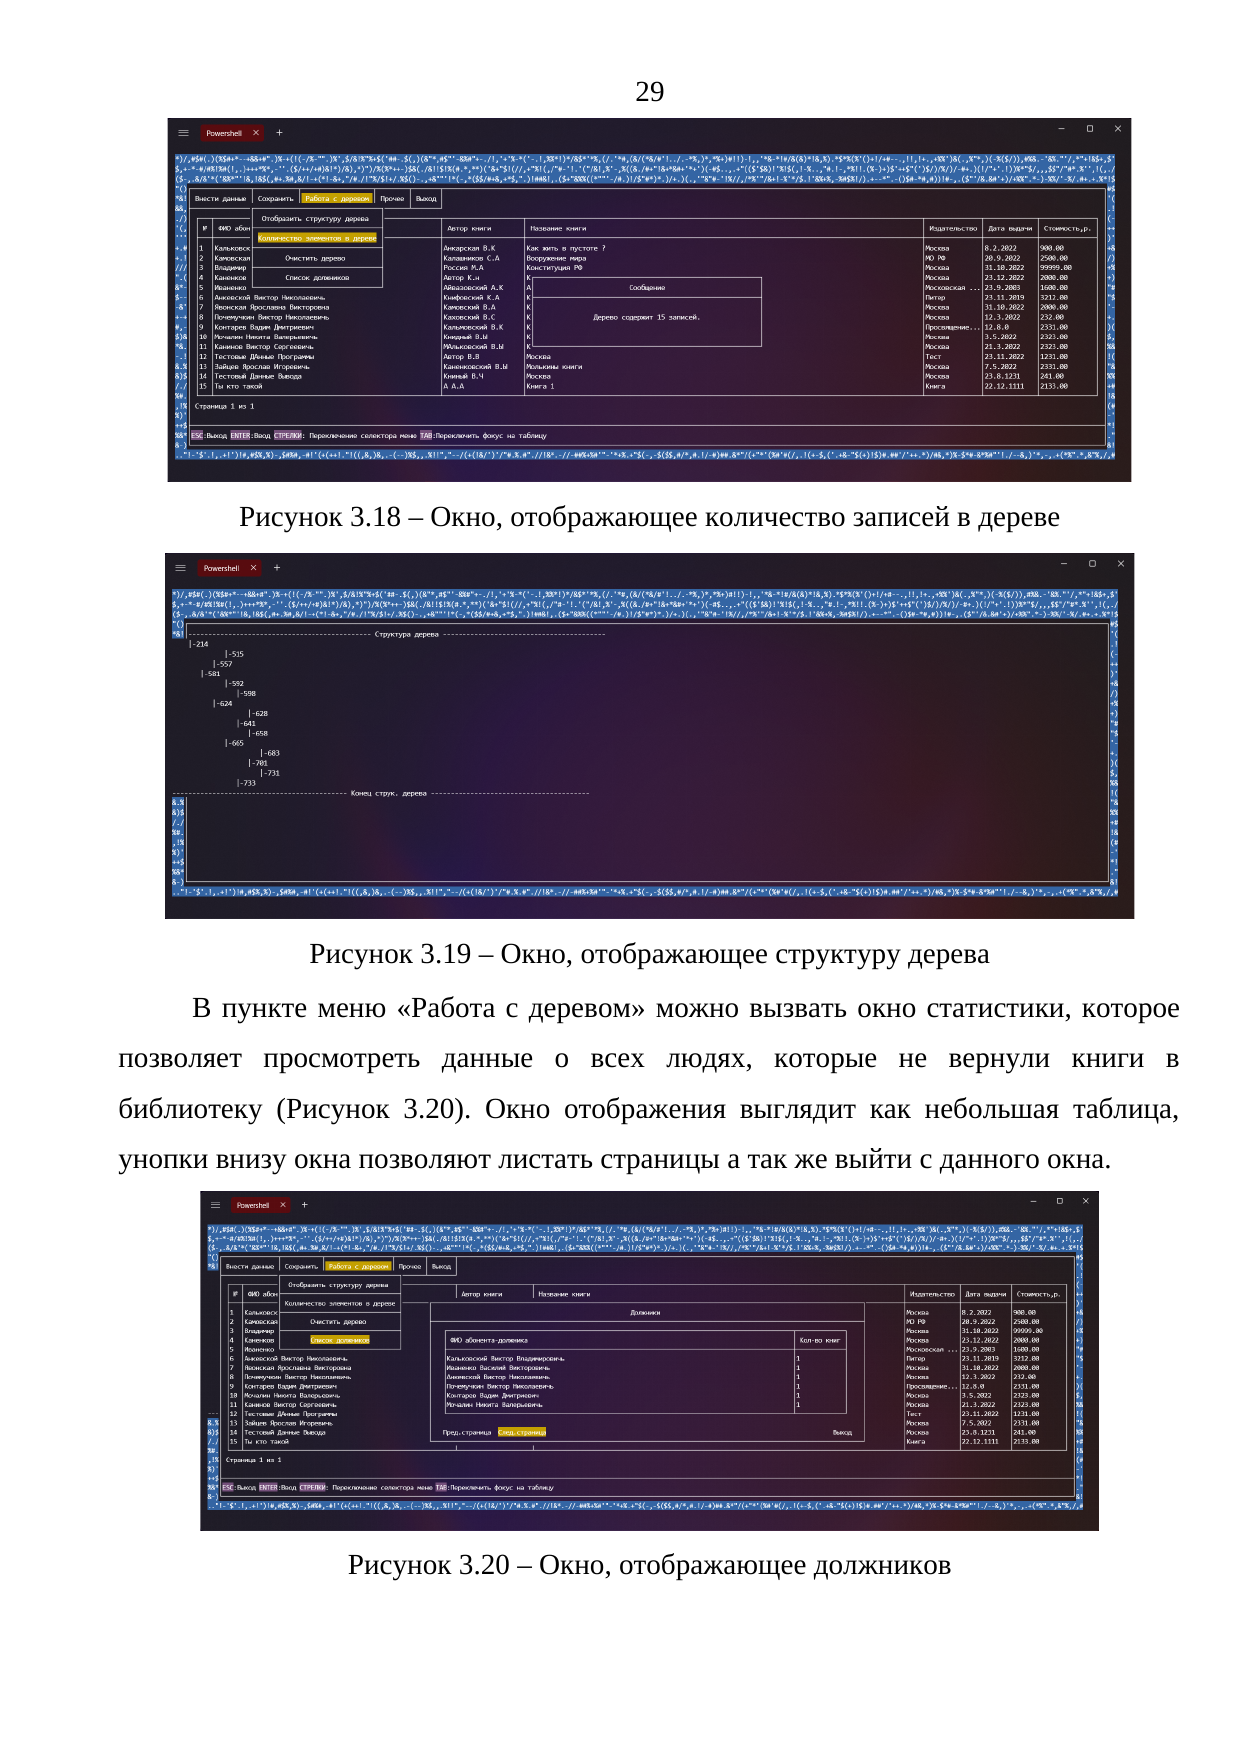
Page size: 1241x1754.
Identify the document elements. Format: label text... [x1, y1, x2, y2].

picture [165, 553, 1135, 919]
text Рисунок 3.19 – Окно, отображающее структуру дерева [118, 936, 1181, 969]
picture [167, 118, 1132, 482]
text Рисунок 3.18 – Окно, отображающее количество записей в дереве [118, 499, 1181, 532]
text Рисунок 3.20 – Окно, отображающее должников [118, 1547, 1181, 1581]
picture [200, 1191, 1099, 1531]
text В пункте меню «Работа с деревом» можно вызвать окно статистики, которое позволяет просмотреть данные о всех людях, которые не вернули книги в библиотеку (Рисунок 3.20). Окно отображения выглядит как небольшая таблица, унопки внизу окна позволяют листать страницы а так же выйти с данного окна. [118, 990, 1181, 1175]
